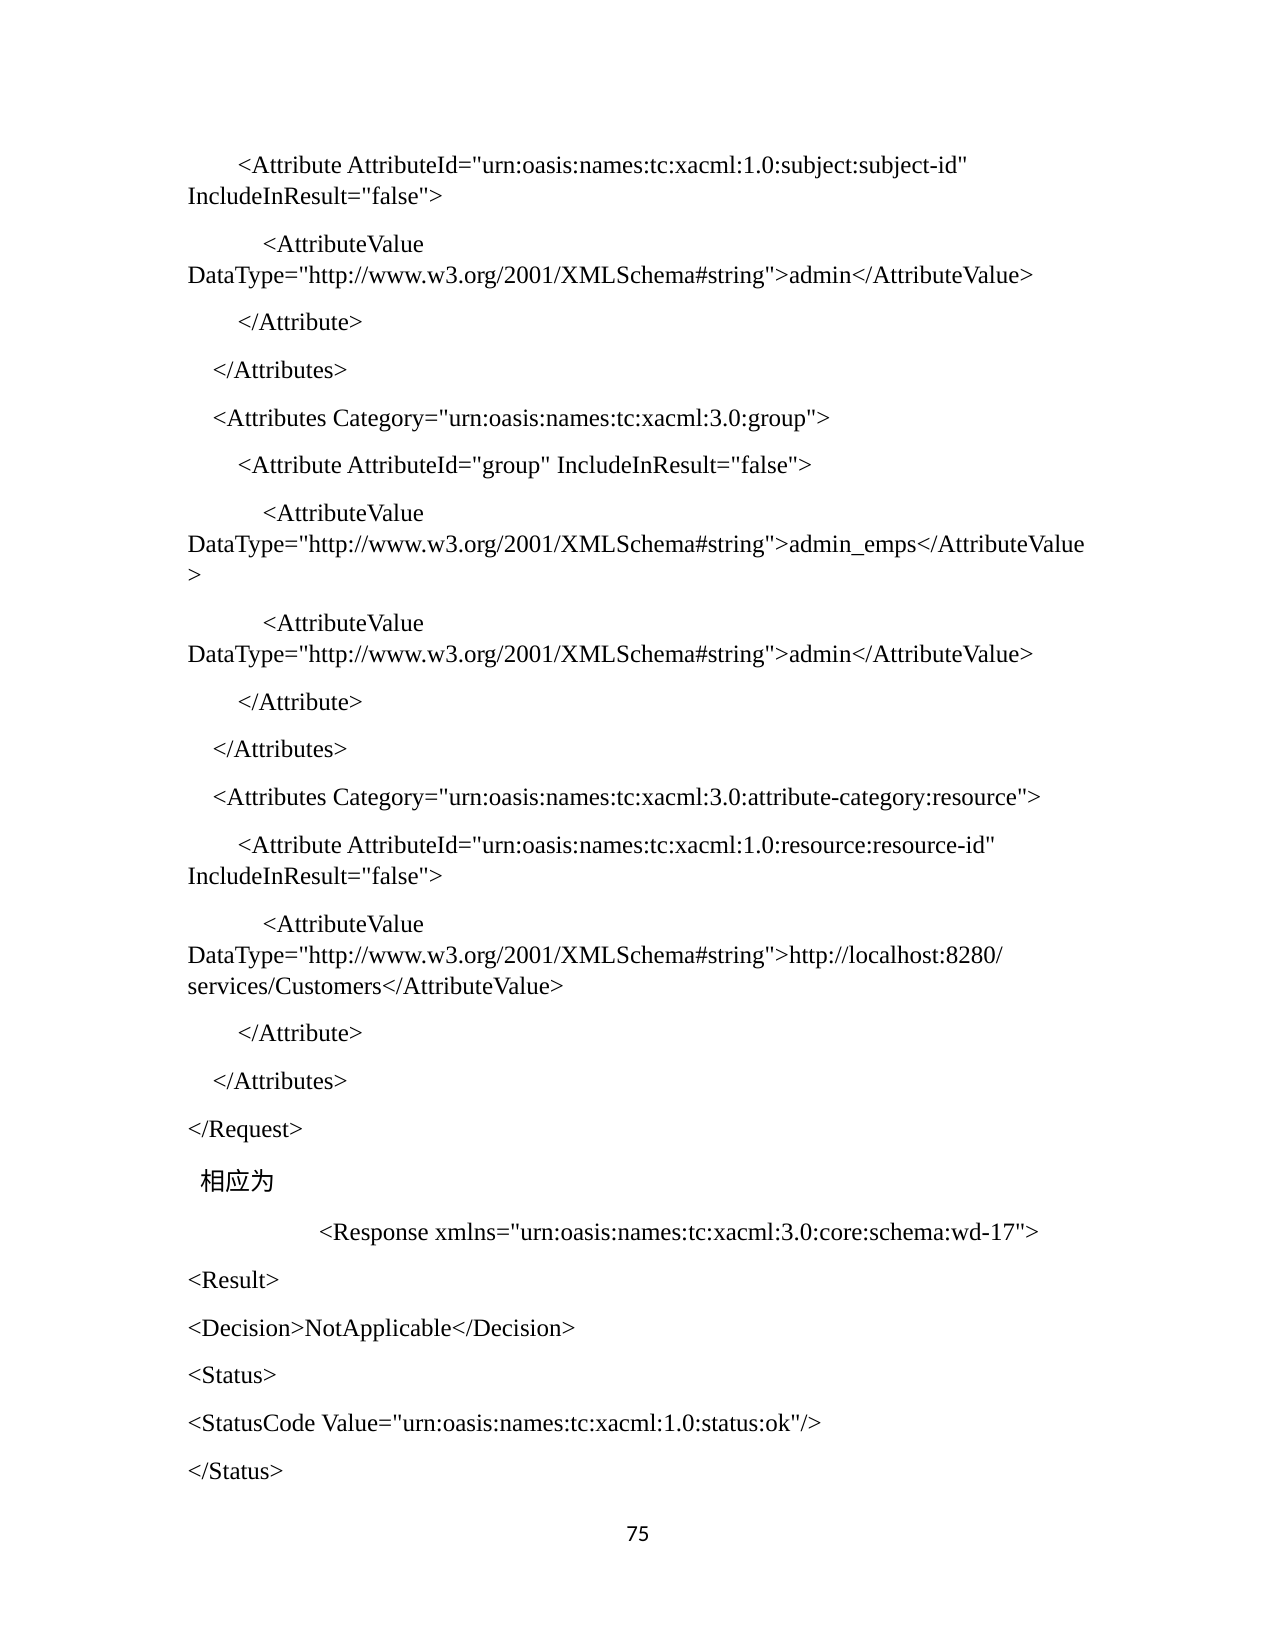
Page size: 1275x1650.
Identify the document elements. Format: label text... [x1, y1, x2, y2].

text <AttributeValue DataType="http://www.w3.org/2001/XMLSchema#string">admin_emps</AttributeValue> [187, 498, 1087, 589]
text <Result> [187, 1265, 1087, 1294]
text </Attributes> [187, 1066, 1087, 1095]
text </Request> [187, 1114, 1087, 1143]
text <AttributeValue DataType="http://www.w3.org/2001/XMLSchema#string">http://localhost:8280/services/Customers</AttributeValue> [187, 909, 1087, 999]
text <Attribute AttributeId="urn:oasis:names:tc:xacml:1.0:subject:subject-id" IncludeInResult="false"> [187, 150, 1087, 210]
text 相应为 [187, 1162, 1087, 1198]
text </Status> [187, 1456, 1087, 1485]
text </Attribute> [187, 1018, 1087, 1047]
text </Attribute> [187, 687, 1087, 716]
text </Attributes> [187, 734, 1087, 763]
text <AttributeValue DataType="http://www.w3.org/2001/XMLSchema#string">admin</AttributeValue> [187, 229, 1087, 288]
text <AttributeValue DataType="http://www.w3.org/2001/XMLSchema#string">admin</AttributeValue> [187, 608, 1087, 668]
text <Status> [187, 1361, 1087, 1389]
text <Response xmlns="urn:oasis:names:tc:xacml:3.0:core:schema:wd-17"> [187, 1217, 1087, 1246]
text <Attributes Category="urn:oasis:names:tc:xacml:3.0:attribute-category:resource"> [187, 782, 1087, 811]
text <Attribute AttributeId="urn:oasis:names:tc:xacml:1.0:resource:resource-id" IncludeInResult="false"> [187, 830, 1087, 890]
text <Attributes Category="urn:oasis:names:tc:xacml:3.0:group"> [187, 403, 1087, 432]
text </Attributes> [187, 355, 1087, 384]
text </Attribute> [187, 307, 1087, 336]
text <Decision>NotApplicable</Decision> [187, 1313, 1087, 1342]
text <StatusCode Value="urn:oasis:names:tc:xacml:1.0:status:ok"/> [187, 1408, 1087, 1437]
text <Attribute AttributeId="group" IncludeInResult="false"> [187, 451, 1087, 479]
